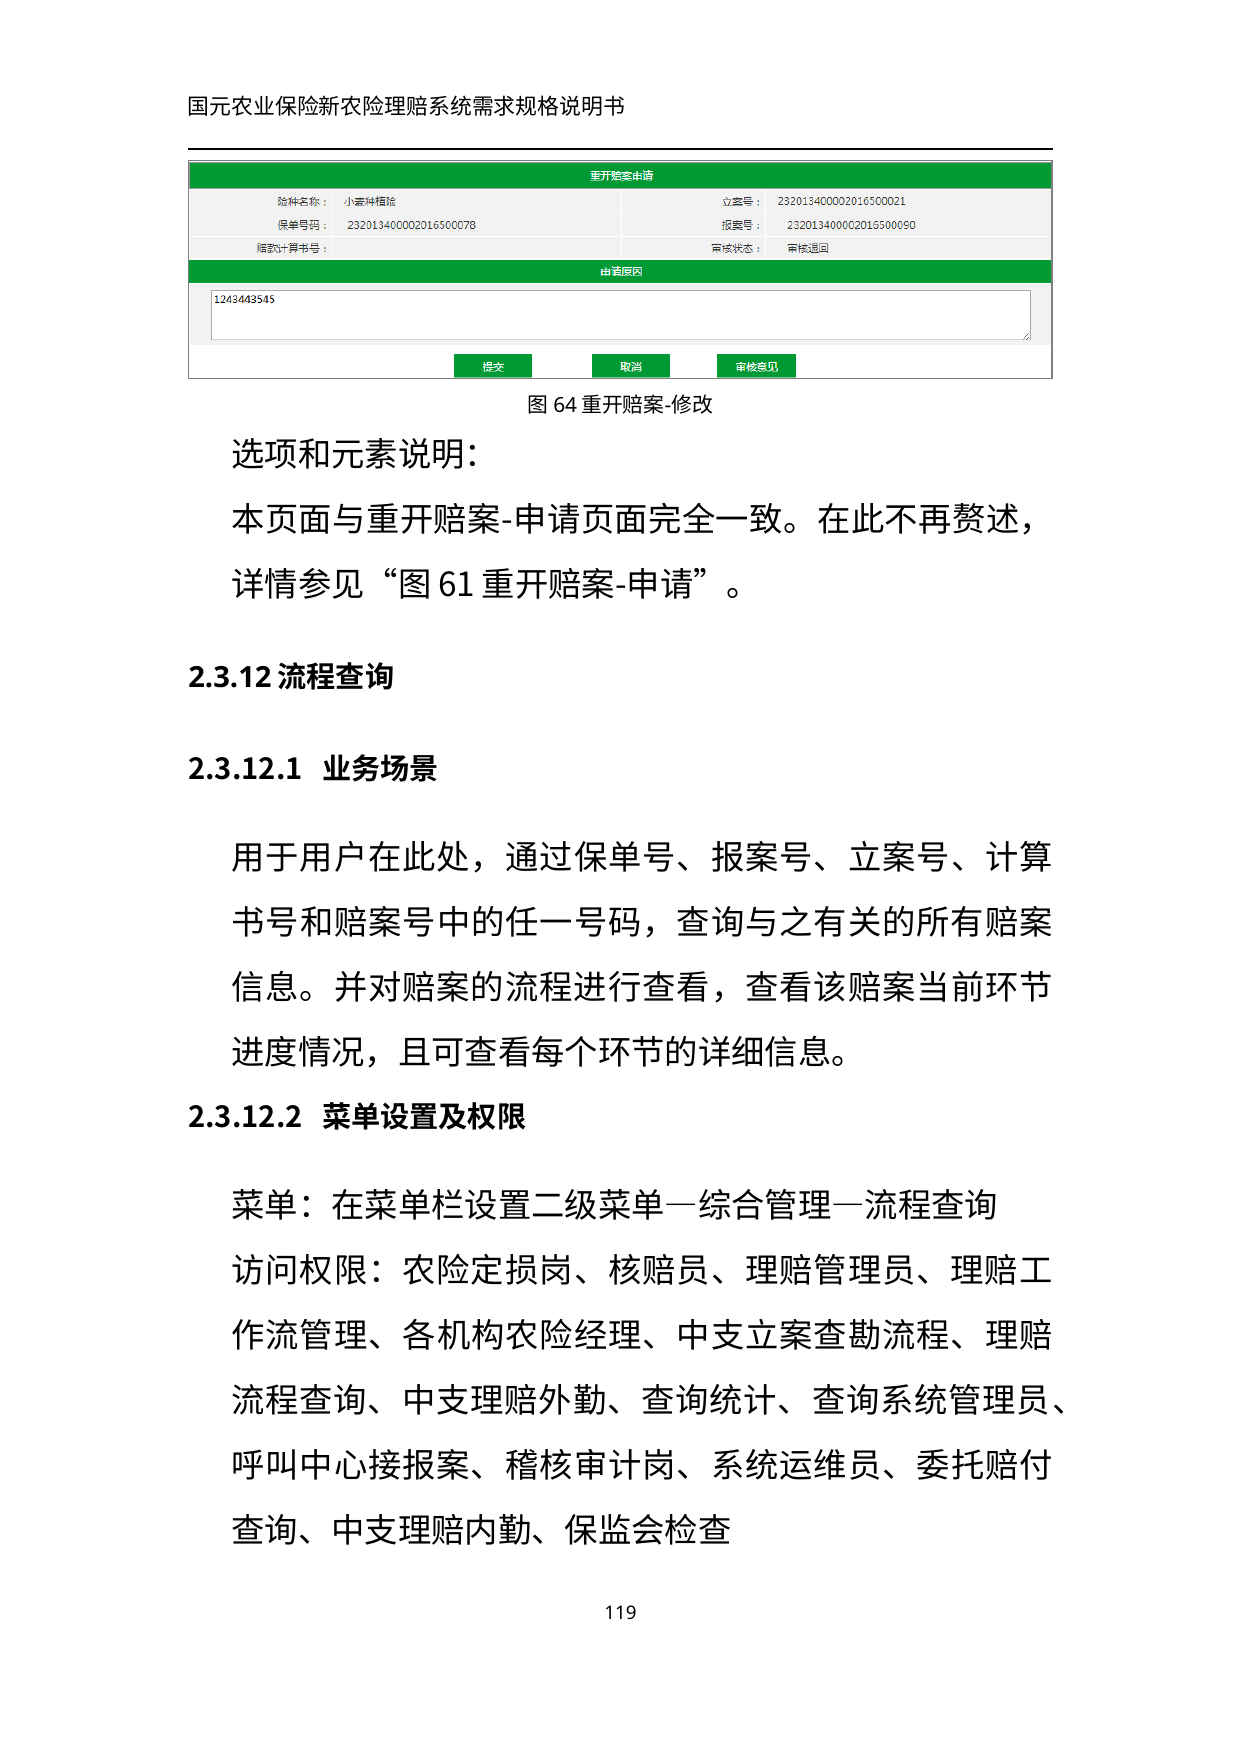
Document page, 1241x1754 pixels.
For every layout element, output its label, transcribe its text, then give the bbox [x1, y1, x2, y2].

picture [189, 161, 1051, 378]
text 图 64重开赔案-修改 [187, 387, 1053, 420]
text 本页面与重开赔案-申请页面完全一致。在此不再赘述，详情参见“图61重开赔案-申请”。 [231, 485, 1053, 615]
text 访问权限：农险定损岗、核赔员、理赔管理员、理赔工作流管理、各机构农险经理、中支立案查勘流程、理赔流程查询、中支理赔外勤、查询统计、查询系统管理员、呼叫中心接报案、稽核审计岗、系统运维员、委托赔付查询、中支理赔内勤、保监会检查 [231, 1235, 1053, 1560]
text 菜单：在菜单栏设置二级菜单—综合管理—流程查询 [231, 1170, 1053, 1235]
text 选项和元素说明： [231, 420, 1053, 485]
subtitle 业务场景 [188, 734, 1053, 799]
subtitle 菜单设置及权限 [188, 1082, 1053, 1147]
text 用于用户在此处，通过保单号、报案号、立案号、计算书号和赔案号中的任一号码，查询与之有关的所有赔案信息。并对赔案的流程进行查看，查看该赔案当前环节进度情况，且可查看每个环节的详细信息。 [231, 822, 1053, 1082]
subtitle 流程查询 [188, 642, 1019, 707]
